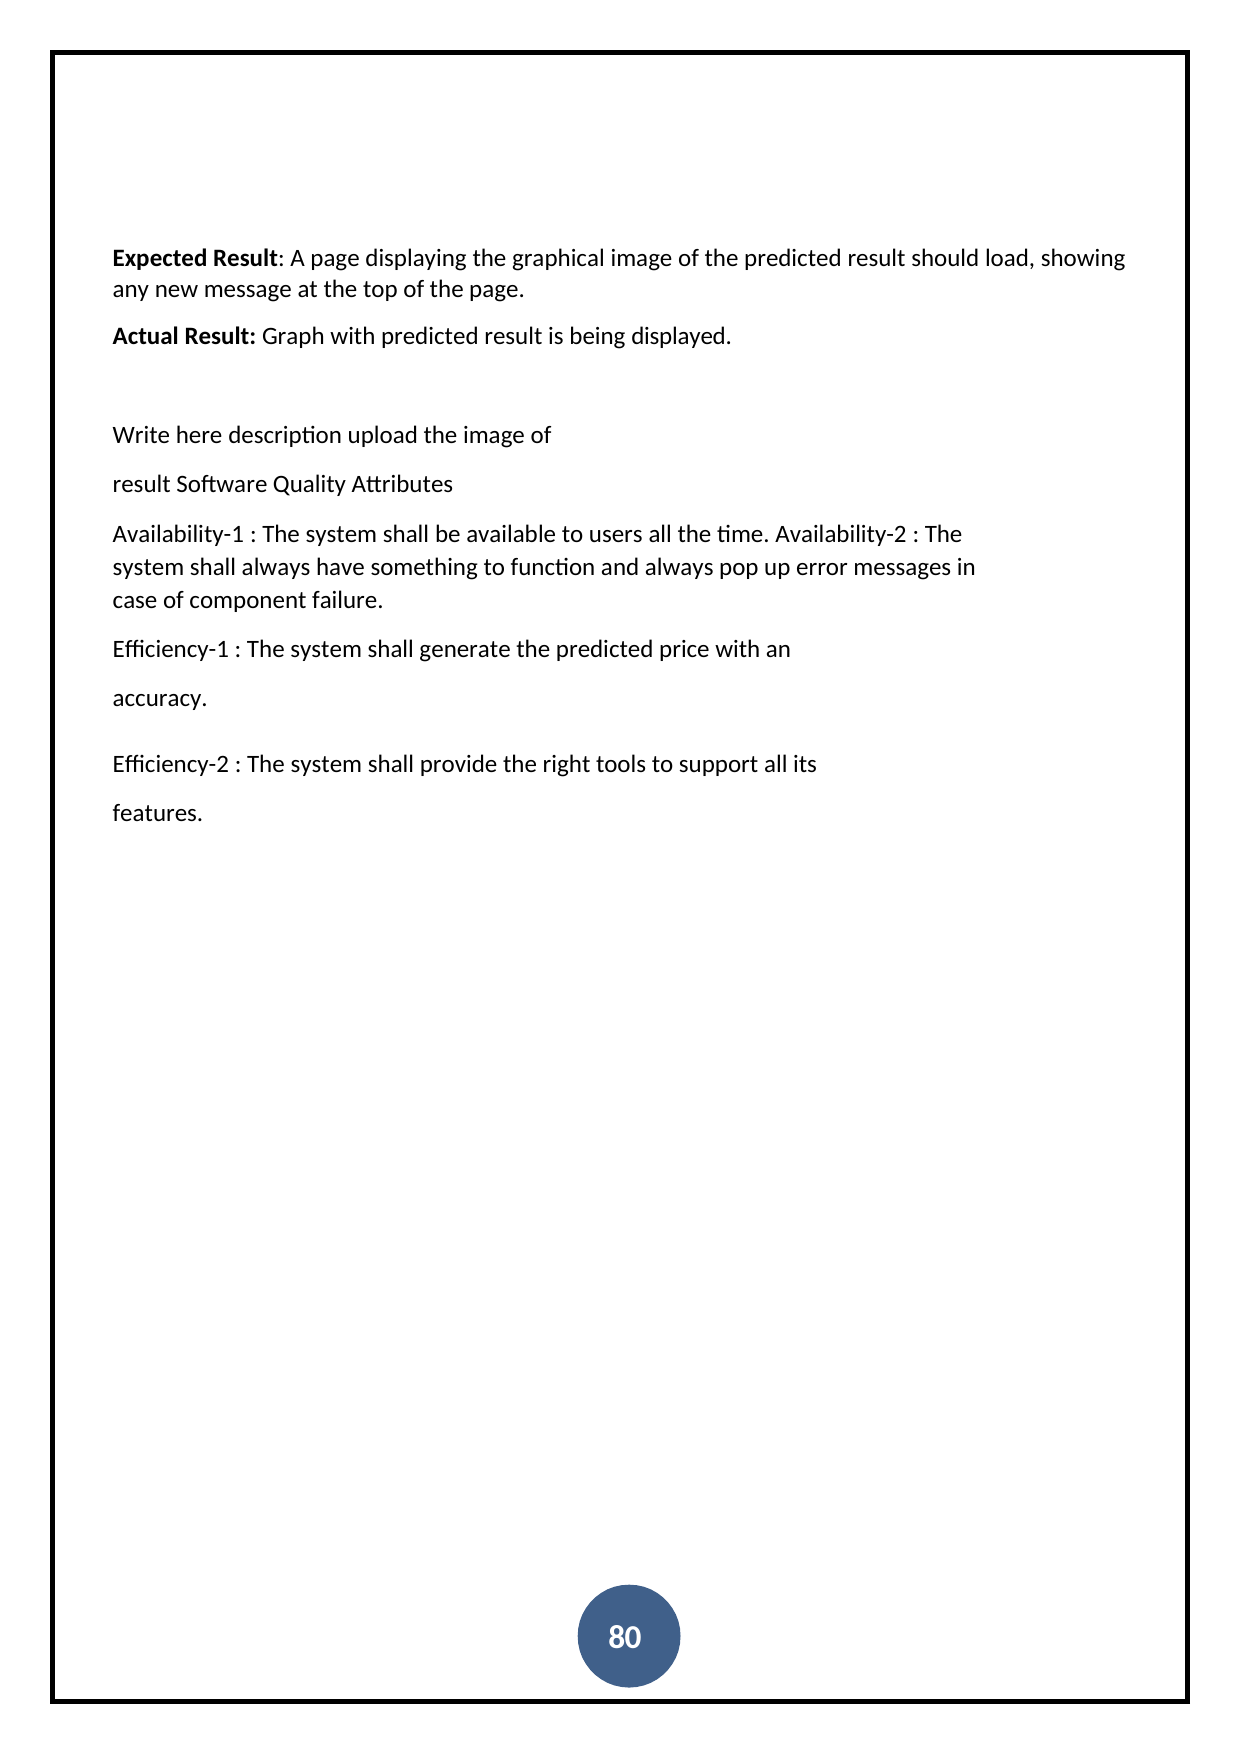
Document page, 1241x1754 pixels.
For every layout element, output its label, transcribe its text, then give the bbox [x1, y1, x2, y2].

text Write here description upload the image of result Software Quality Attributes [112, 419, 602, 499]
text Expected Result: A page displaying the graphical image of the predicted result should load, showing any new message at the top of the page. [112, 243, 1128, 304]
text Availability-1 : The system shall be available to users all the time. Availability-2 : The system shall always have something to function and always pop up error messages in case of component failure. [112, 518, 1023, 614]
text Efficiency-2 : The system shall provide the right tools to support all its features. [112, 748, 883, 828]
text Efficiency-1 : The system shall generate the predicted price with an accuracy. [112, 633, 883, 713]
text Actual Result: Graph with predicted result is being displayed. [112, 320, 1128, 351]
